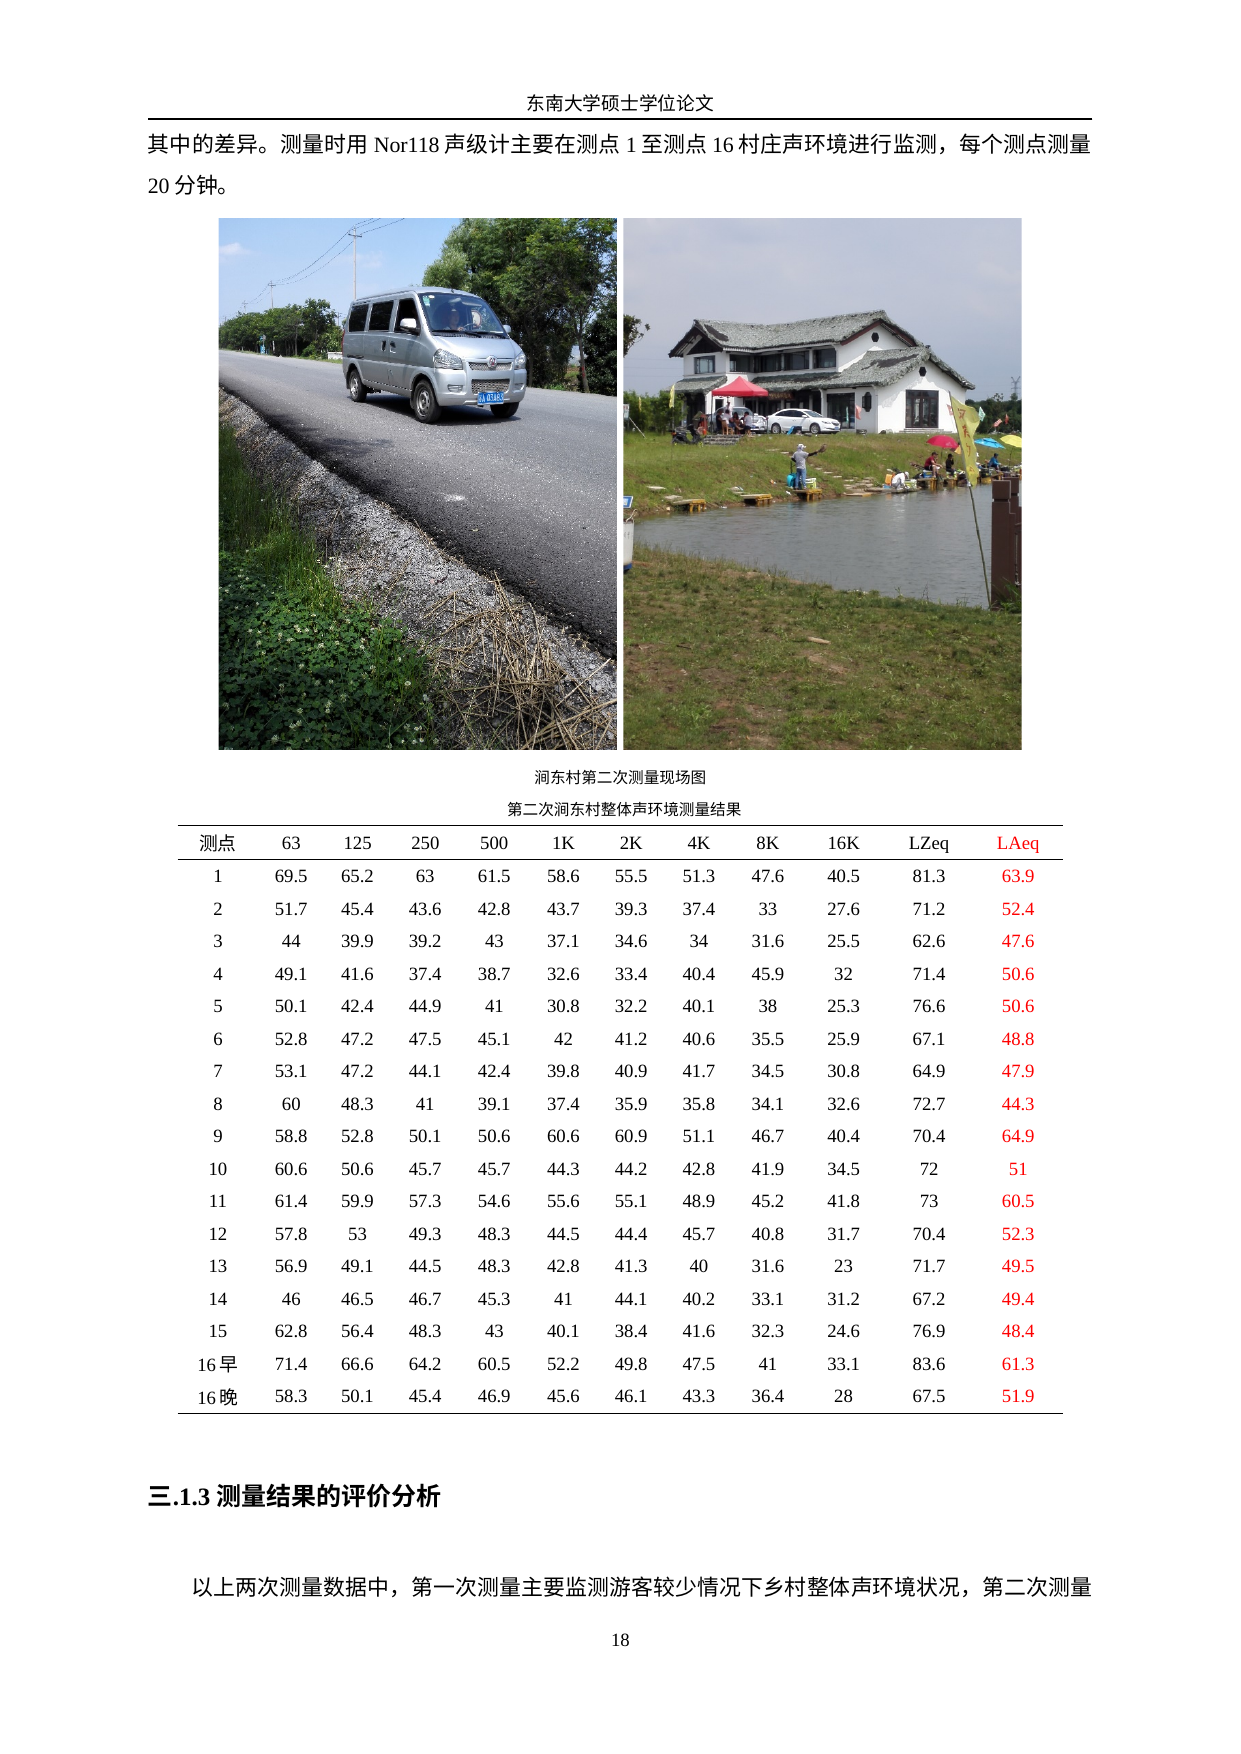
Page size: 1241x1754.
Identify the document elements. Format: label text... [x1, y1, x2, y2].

table_cell 65.2 [324, 860, 390, 892]
table_cell 38.7 [460, 958, 529, 990]
table_cell 37.4 [529, 1088, 598, 1120]
table_cell 58.8 [258, 1120, 324, 1152]
table_cell 16早 [178, 1348, 258, 1380]
table_cell 52.2 [529, 1348, 598, 1380]
table_cell 62.8 [258, 1315, 324, 1347]
table_cell 72.7 [884, 1088, 973, 1120]
table_cell 71.2 [884, 893, 973, 925]
table_cell 23 [802, 1250, 884, 1282]
table_cell 27.6 [802, 893, 884, 925]
table_cell 31.6 [733, 1250, 802, 1282]
table_cell 45.7 [460, 1153, 529, 1185]
table_cell 31.2 [802, 1283, 884, 1315]
table_cell 45.1 [460, 1023, 529, 1055]
table_cell 48.8 [973, 1023, 1063, 1055]
table_cell 50.1 [390, 1120, 459, 1152]
table_cell 43 [460, 1315, 529, 1347]
table_cell 33.4 [598, 958, 664, 990]
table_cell 34.1 [733, 1088, 802, 1120]
table_cell 30.8 [802, 1055, 884, 1087]
table_cell 70.4 [884, 1218, 973, 1250]
table_cell 32.6 [802, 1088, 884, 1120]
table_cell 46.7 [733, 1120, 802, 1152]
table_cell 66.6 [324, 1348, 390, 1380]
table_cell 32 [802, 958, 884, 990]
table_cell 41.9 [733, 1153, 802, 1185]
table_cell 10 [178, 1153, 258, 1185]
table_cell 50.6 [973, 990, 1063, 1022]
table_cell 35.9 [598, 1088, 664, 1120]
table_cell 58.6 [529, 860, 598, 892]
table_cell 71.4 [258, 1348, 324, 1380]
table_cell 50.6 [460, 1120, 529, 1152]
table_cell 42.8 [460, 893, 529, 925]
table_cell 46 [258, 1283, 324, 1315]
table_cell 64.2 [390, 1348, 459, 1380]
table_cell 50.6 [324, 1153, 390, 1185]
table_header 测点 [178, 826, 258, 859]
table_cell 38 [733, 990, 802, 1022]
table_cell 37.4 [664, 893, 733, 925]
table_cell 71.7 [884, 1250, 973, 1282]
table_cell 46.1 [598, 1380, 664, 1412]
table_cell 60.5 [460, 1348, 529, 1380]
table_cell 54.6 [460, 1185, 529, 1217]
table_cell 60.9 [598, 1120, 664, 1152]
table_cell 32.3 [733, 1315, 802, 1347]
table_header 8K [733, 826, 802, 859]
table_cell 39.2 [390, 925, 459, 957]
table_cell 39.3 [598, 893, 664, 925]
table_cell 25.3 [802, 990, 884, 1022]
table_cell 41.8 [802, 1185, 884, 1217]
table_cell 37.1 [529, 925, 598, 957]
table_cell 47.5 [664, 1348, 733, 1380]
table_header 1K [529, 826, 598, 859]
table_cell 42.8 [664, 1153, 733, 1185]
table_cell 28 [802, 1380, 884, 1412]
table_cell 40.1 [529, 1315, 598, 1347]
table_cell 25.9 [802, 1023, 884, 1055]
table_cell 60.6 [258, 1153, 324, 1185]
table_cell 67.2 [884, 1283, 973, 1315]
table_cell 76.6 [884, 990, 973, 1022]
table_cell 4 [178, 958, 258, 990]
table_cell 70.4 [884, 1120, 973, 1152]
table_cell 33.1 [733, 1283, 802, 1315]
table_header LZeq [884, 826, 973, 859]
table_cell 47.9 [973, 1055, 1063, 1087]
table_cell 5 [178, 990, 258, 1022]
table_cell 43.7 [529, 893, 598, 925]
table_cell 40.8 [733, 1218, 802, 1250]
table_header 250 [390, 826, 459, 859]
table_cell 49.1 [258, 958, 324, 990]
table_cell 61.3 [973, 1348, 1063, 1380]
table_cell 13 [178, 1250, 258, 1282]
table_cell 2 [178, 893, 258, 925]
table_cell 24.6 [802, 1315, 884, 1347]
table_cell 69.5 [258, 860, 324, 892]
table_cell 42.8 [529, 1250, 598, 1282]
table_cell 41 [460, 990, 529, 1022]
table_cell 34.6 [598, 925, 664, 957]
table_cell 67.5 [884, 1380, 973, 1412]
table_cell 39.1 [460, 1088, 529, 1120]
table_cell 44.9 [390, 990, 459, 1022]
table_cell 45.7 [664, 1218, 733, 1250]
table_cell 8 [178, 1088, 258, 1120]
table_cell 34 [664, 925, 733, 957]
table_cell 48.4 [973, 1315, 1063, 1347]
table_cell 15 [178, 1315, 258, 1347]
table_cell 46.9 [460, 1380, 529, 1412]
table_cell 71.4 [884, 958, 973, 990]
table_cell 81.3 [884, 860, 973, 892]
table_cell 9 [178, 1120, 258, 1152]
table_cell 62.6 [884, 925, 973, 957]
table_cell 41 [733, 1348, 802, 1380]
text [148, 1570, 1092, 1602]
table_cell 51.9 [973, 1380, 1063, 1412]
table_cell 11 [178, 1185, 258, 1217]
table_cell 36.4 [733, 1380, 802, 1412]
table_cell 40.6 [664, 1023, 733, 1055]
text 涧东村第二次测量现场图 [148, 760, 1092, 793]
table_cell 45.3 [460, 1283, 529, 1315]
table_cell 48.3 [460, 1250, 529, 1282]
table_cell 51.7 [258, 893, 324, 925]
table_cell 40.1 [664, 990, 733, 1022]
table_cell 72 [884, 1153, 973, 1185]
table_cell 57.3 [390, 1185, 459, 1217]
table_cell 61.4 [258, 1185, 324, 1217]
table_cell 35.8 [664, 1088, 733, 1120]
table_cell 33.1 [802, 1348, 884, 1380]
table_cell 52.8 [324, 1120, 390, 1152]
table_cell 48.3 [460, 1218, 529, 1250]
table_cell 52.3 [973, 1218, 1063, 1250]
table_cell 50.1 [324, 1380, 390, 1412]
table_cell 40.4 [664, 958, 733, 990]
table_cell 25.5 [802, 925, 884, 957]
table_cell 44.2 [598, 1153, 664, 1185]
table_cell 3 [178, 925, 258, 957]
table_cell 49.8 [598, 1348, 664, 1380]
table_cell 57.8 [258, 1218, 324, 1250]
table_cell 45.6 [529, 1380, 598, 1412]
table_header LAeq [973, 826, 1063, 859]
table_cell 32.6 [529, 958, 598, 990]
table_cell 51.3 [664, 860, 733, 892]
table_cell 35.5 [733, 1023, 802, 1055]
table_cell 31.7 [802, 1218, 884, 1250]
table_cell 47.5 [390, 1023, 459, 1055]
table_cell 53 [324, 1218, 390, 1250]
table_cell 44.3 [973, 1088, 1063, 1120]
table_cell 1 [178, 860, 258, 892]
table_cell 44.1 [598, 1283, 664, 1315]
table_cell 7 [178, 1055, 258, 1087]
table_cell 59.9 [324, 1185, 390, 1217]
table_cell 39.8 [529, 1055, 598, 1087]
table_cell 53.1 [258, 1055, 324, 1087]
table_cell 51.1 [664, 1120, 733, 1152]
table_cell 47.6 [733, 860, 802, 892]
table_cell 42 [529, 1023, 598, 1055]
table_cell 33 [733, 893, 802, 925]
table_cell 48.3 [390, 1315, 459, 1347]
table_cell 30.8 [529, 990, 598, 1022]
table_cell 47.6 [973, 925, 1063, 957]
table_cell 48.3 [324, 1088, 390, 1120]
table_cell 38.4 [598, 1315, 664, 1347]
table_cell 42.4 [460, 1055, 529, 1087]
table_cell 63.9 [973, 860, 1063, 892]
table_cell 40.4 [802, 1120, 884, 1152]
table_cell 46.5 [324, 1283, 390, 1315]
table_cell 83.6 [884, 1348, 973, 1380]
table_cell 50.1 [258, 990, 324, 1022]
table_cell 61.5 [460, 860, 529, 892]
table_cell 43.3 [664, 1380, 733, 1412]
table_cell 63 [390, 860, 459, 892]
table_cell 44.1 [390, 1055, 459, 1087]
table_header 63 [258, 826, 324, 859]
table_cell 41 [529, 1283, 598, 1315]
table_cell 55.5 [598, 860, 664, 892]
table_cell 44.5 [529, 1218, 598, 1250]
picture [623, 218, 1022, 750]
table_cell 46.7 [390, 1283, 459, 1315]
table_cell 32.2 [598, 990, 664, 1022]
table_cell 49.5 [973, 1250, 1063, 1282]
table_cell 52.4 [973, 893, 1063, 925]
table_cell 58.3 [258, 1380, 324, 1412]
table_cell 39.9 [324, 925, 390, 957]
table_cell 49.4 [973, 1283, 1063, 1315]
table_cell 64.9 [973, 1120, 1063, 1152]
table_cell 43 [460, 925, 529, 957]
table_header 4K [664, 826, 733, 859]
table_cell 56.4 [324, 1315, 390, 1347]
table_cell 55.1 [598, 1185, 664, 1217]
table_cell 40 [664, 1250, 733, 1282]
table_cell 47.2 [324, 1055, 390, 1087]
table_cell 47.2 [324, 1023, 390, 1055]
table_cell 76.9 [884, 1315, 973, 1347]
table_cell 34.5 [733, 1055, 802, 1087]
table_cell 73 [884, 1185, 973, 1217]
table_cell 49.3 [390, 1218, 459, 1250]
table_cell 41.3 [598, 1250, 664, 1282]
table_cell 44 [258, 925, 324, 957]
text 测量结果的评价分析 [148, 1462, 1092, 1527]
table_cell 67.1 [884, 1023, 973, 1055]
table_cell 60 [258, 1088, 324, 1120]
table_cell 34.5 [802, 1153, 884, 1185]
table_cell 60.6 [529, 1120, 598, 1152]
table_cell 40.2 [664, 1283, 733, 1315]
table_cell 41.6 [324, 958, 390, 990]
table_cell 49.1 [324, 1250, 390, 1282]
table_cell 45.4 [390, 1380, 459, 1412]
table_cell 40.9 [598, 1055, 664, 1087]
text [148, 127, 1092, 200]
table_cell 51 [973, 1153, 1063, 1185]
table_cell 44.4 [598, 1218, 664, 1250]
table_cell 31.6 [733, 925, 802, 957]
table_cell 52.8 [258, 1023, 324, 1055]
table_cell 41.2 [598, 1023, 664, 1055]
table_cell 41.7 [664, 1055, 733, 1087]
table_cell 6 [178, 1023, 258, 1055]
table_cell 45.4 [324, 893, 390, 925]
table_cell 55.6 [529, 1185, 598, 1217]
table_cell 42.4 [324, 990, 390, 1022]
table_cell 12 [178, 1218, 258, 1250]
table_cell 43.6 [390, 893, 459, 925]
table_cell 45.9 [733, 958, 802, 990]
table_header 2K [598, 826, 664, 859]
table_header 125 [324, 826, 390, 859]
table_cell 44.5 [390, 1250, 459, 1282]
table_cell 48.9 [664, 1185, 733, 1217]
table_cell 50.6 [973, 958, 1063, 990]
table_cell 45.2 [733, 1185, 802, 1217]
text 第二次涧东村整体声环境测量结果 [148, 793, 1092, 825]
picture [218, 218, 617, 750]
table_cell 56.9 [258, 1250, 324, 1282]
table_header 16K [802, 826, 884, 859]
table_cell 45.7 [390, 1153, 459, 1185]
table_cell 60.5 [973, 1185, 1063, 1217]
table_cell 40.5 [802, 860, 884, 892]
table_header 500 [460, 826, 529, 859]
table_cell 37.4 [390, 958, 459, 990]
table_cell 41.6 [664, 1315, 733, 1347]
table_cell 16晚 [178, 1380, 258, 1412]
table_cell 41 [390, 1088, 459, 1120]
table_cell 64.9 [884, 1055, 973, 1087]
table_cell 44.3 [529, 1153, 598, 1185]
table_cell 14 [178, 1283, 258, 1315]
